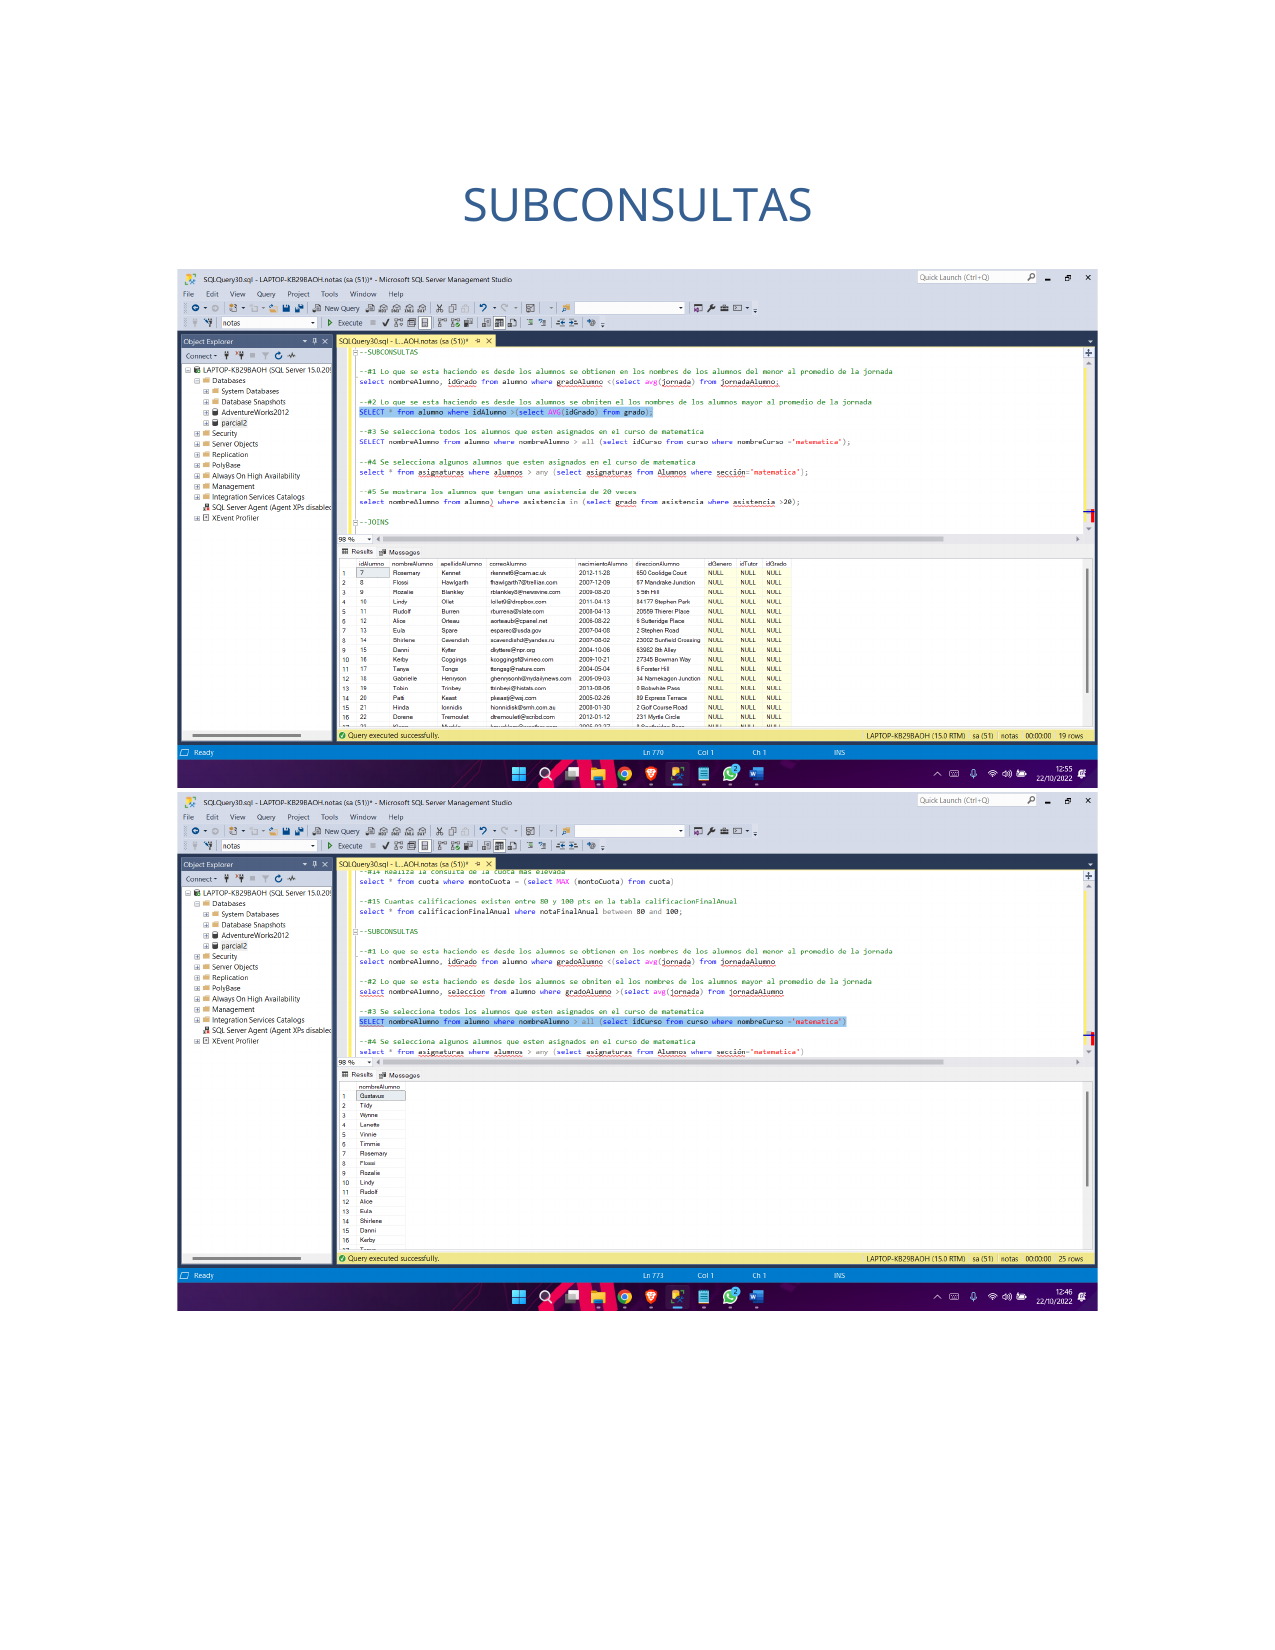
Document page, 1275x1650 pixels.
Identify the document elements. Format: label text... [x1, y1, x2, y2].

picture [177, 792, 1098, 1311]
subtitle SUBCONSULTAS [177, 173, 1098, 235]
picture [177, 269, 1098, 788]
